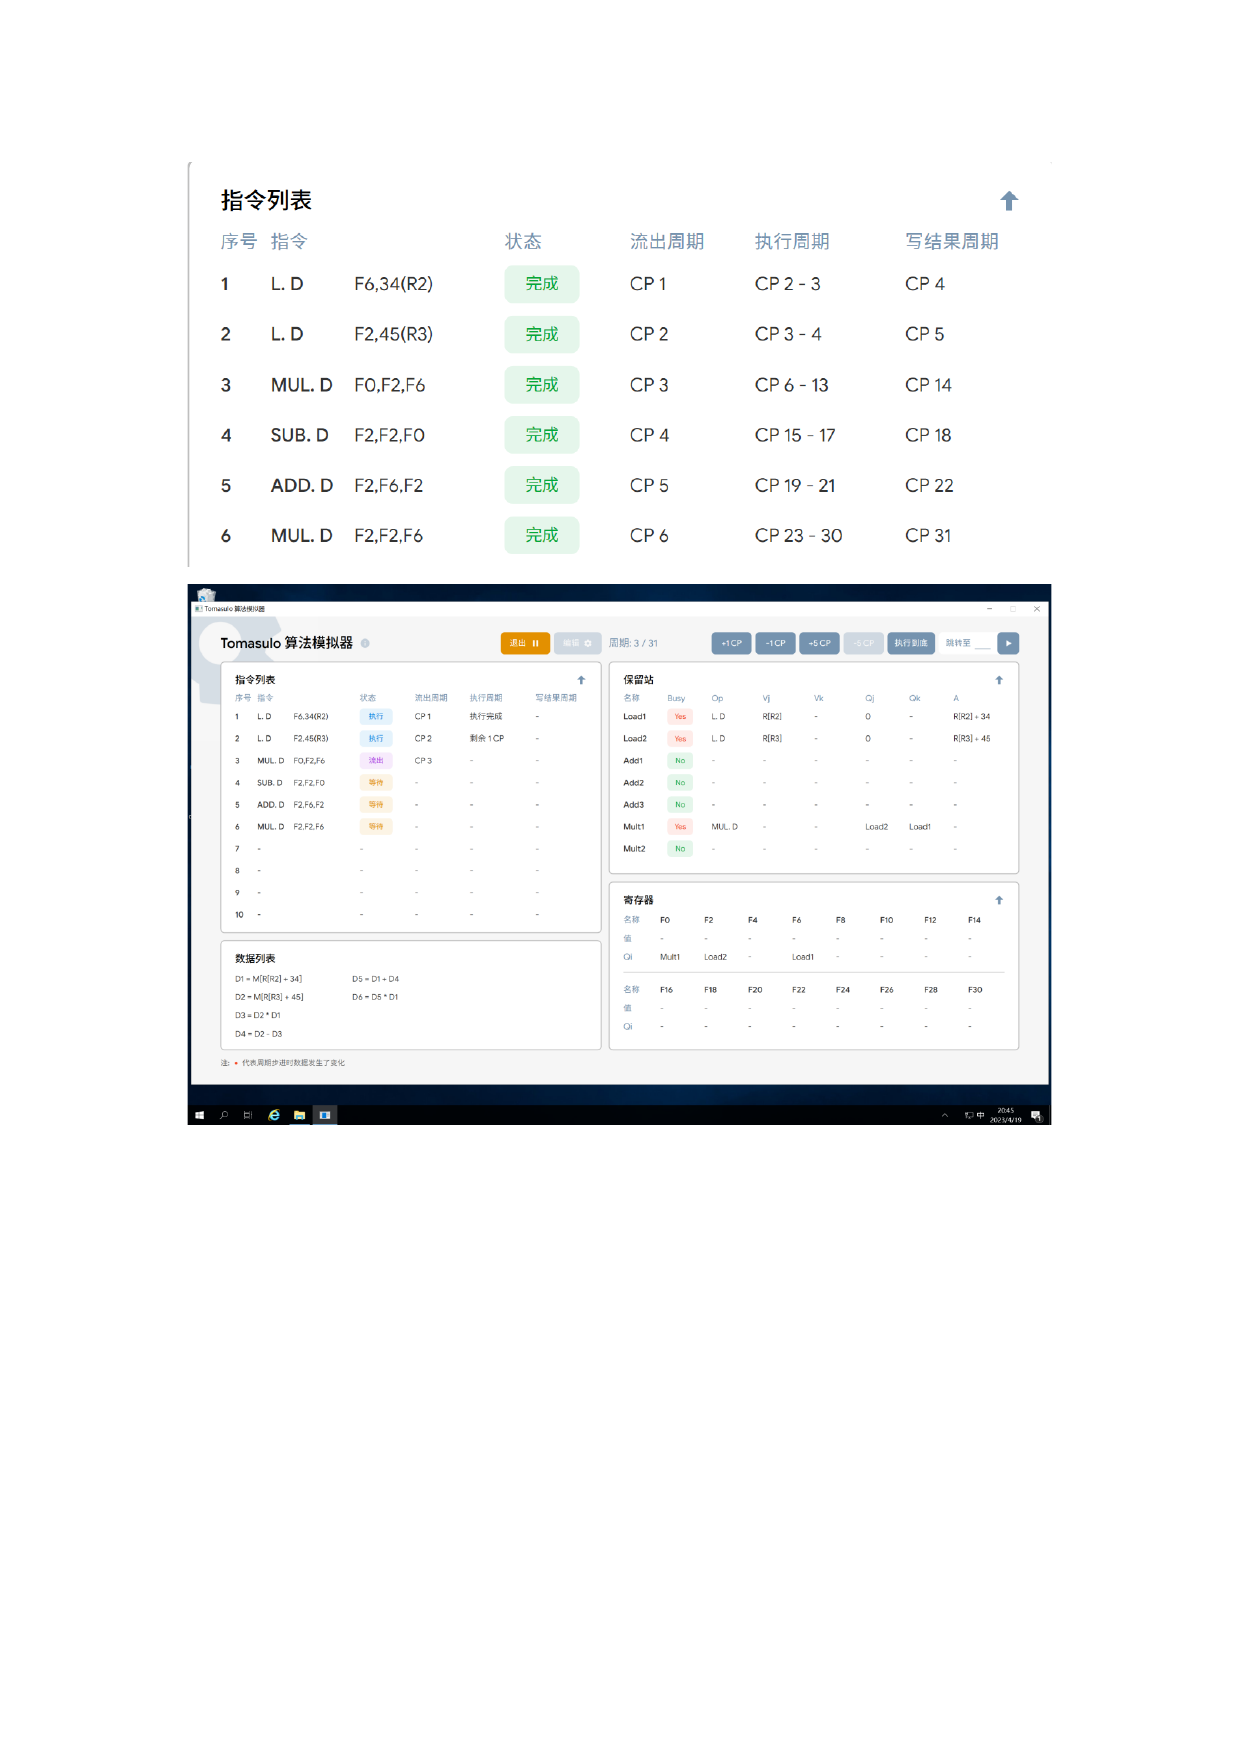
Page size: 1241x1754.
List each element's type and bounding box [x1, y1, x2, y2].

picture [187, 162, 1052, 567]
picture [187, 584, 1052, 1125]
